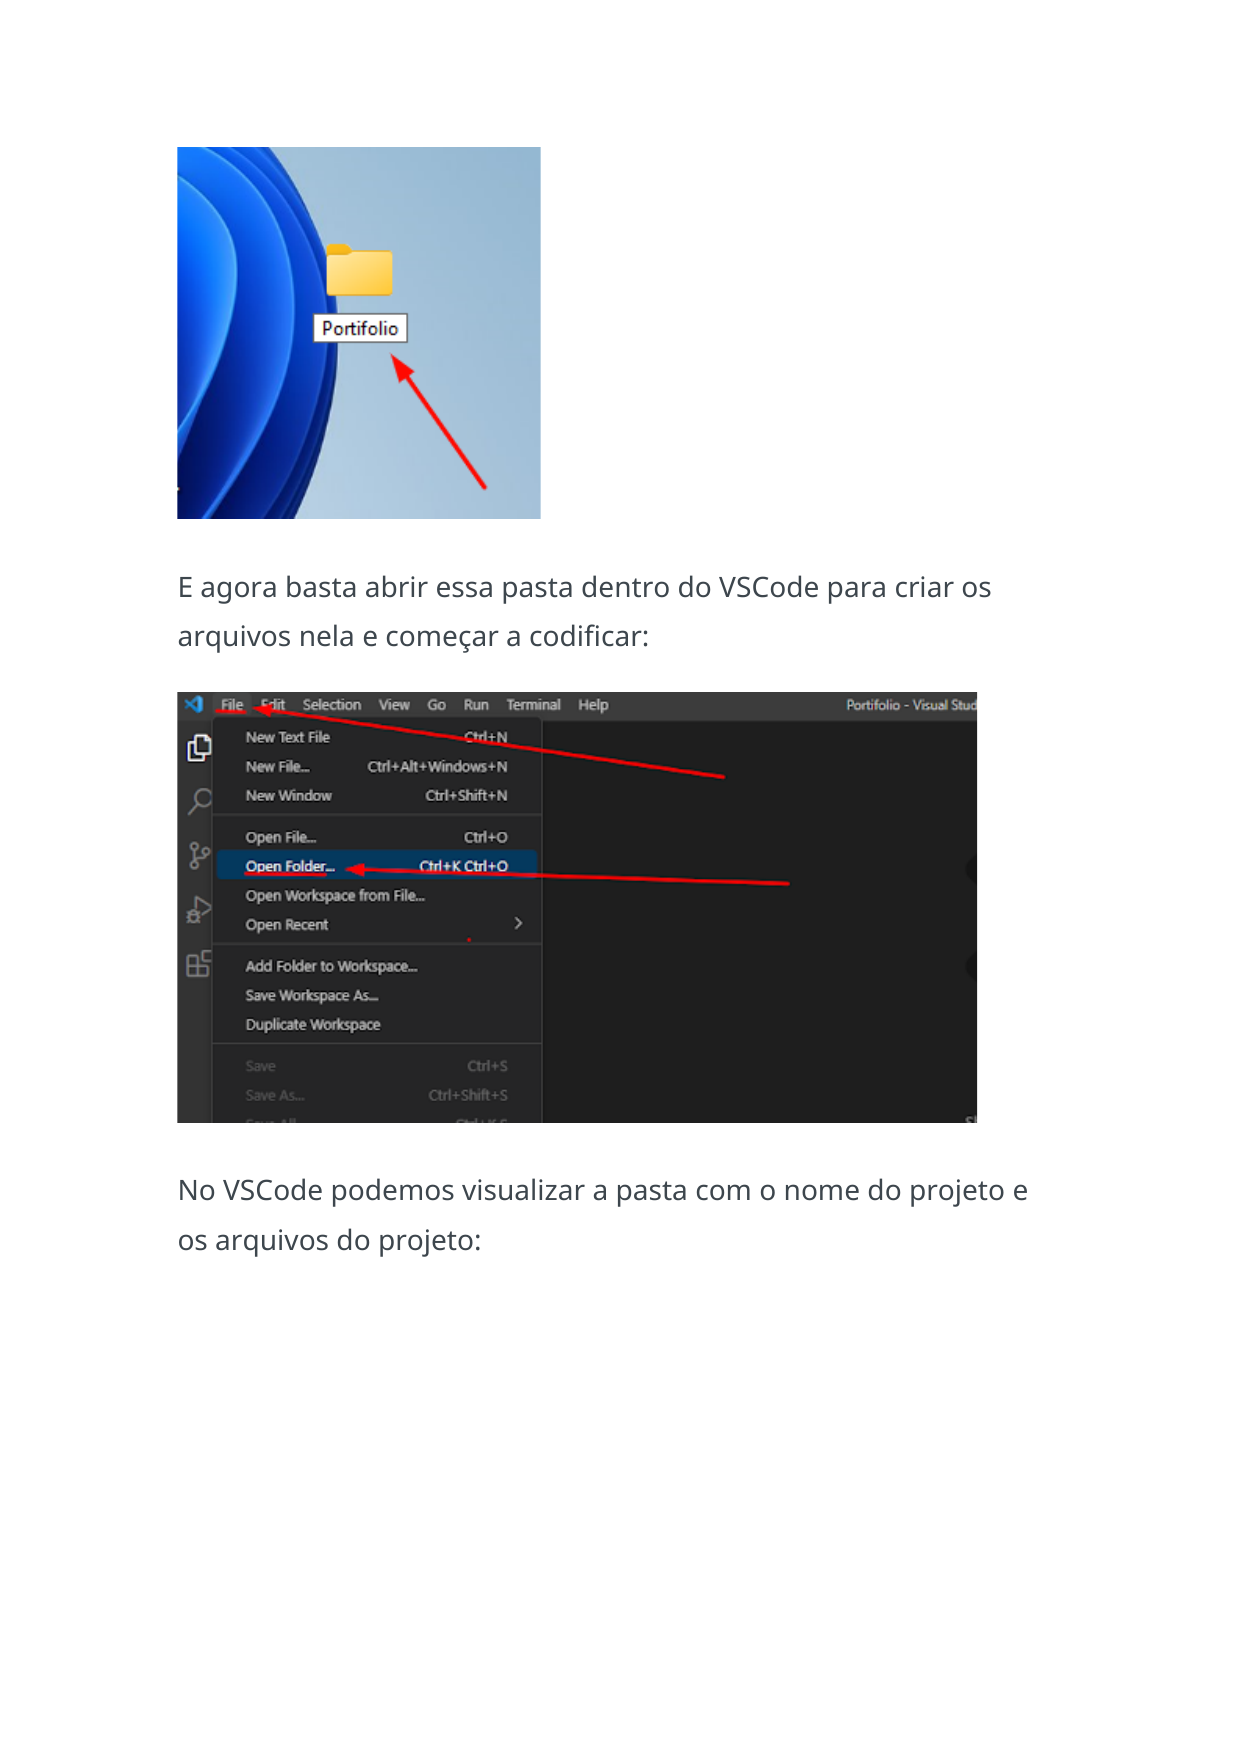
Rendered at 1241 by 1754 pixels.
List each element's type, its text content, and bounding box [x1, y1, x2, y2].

text No VSCode podemos visualizar a pasta com o nome do projeto e os arquivos do projeto: [177, 1160, 1063, 1258]
picture [177, 147, 541, 519]
picture [177, 692, 978, 1123]
text E agora basta abrir essa pasta dentro do VSCode para criar os arquivos nela e começar a codificar: [177, 556, 1063, 654]
